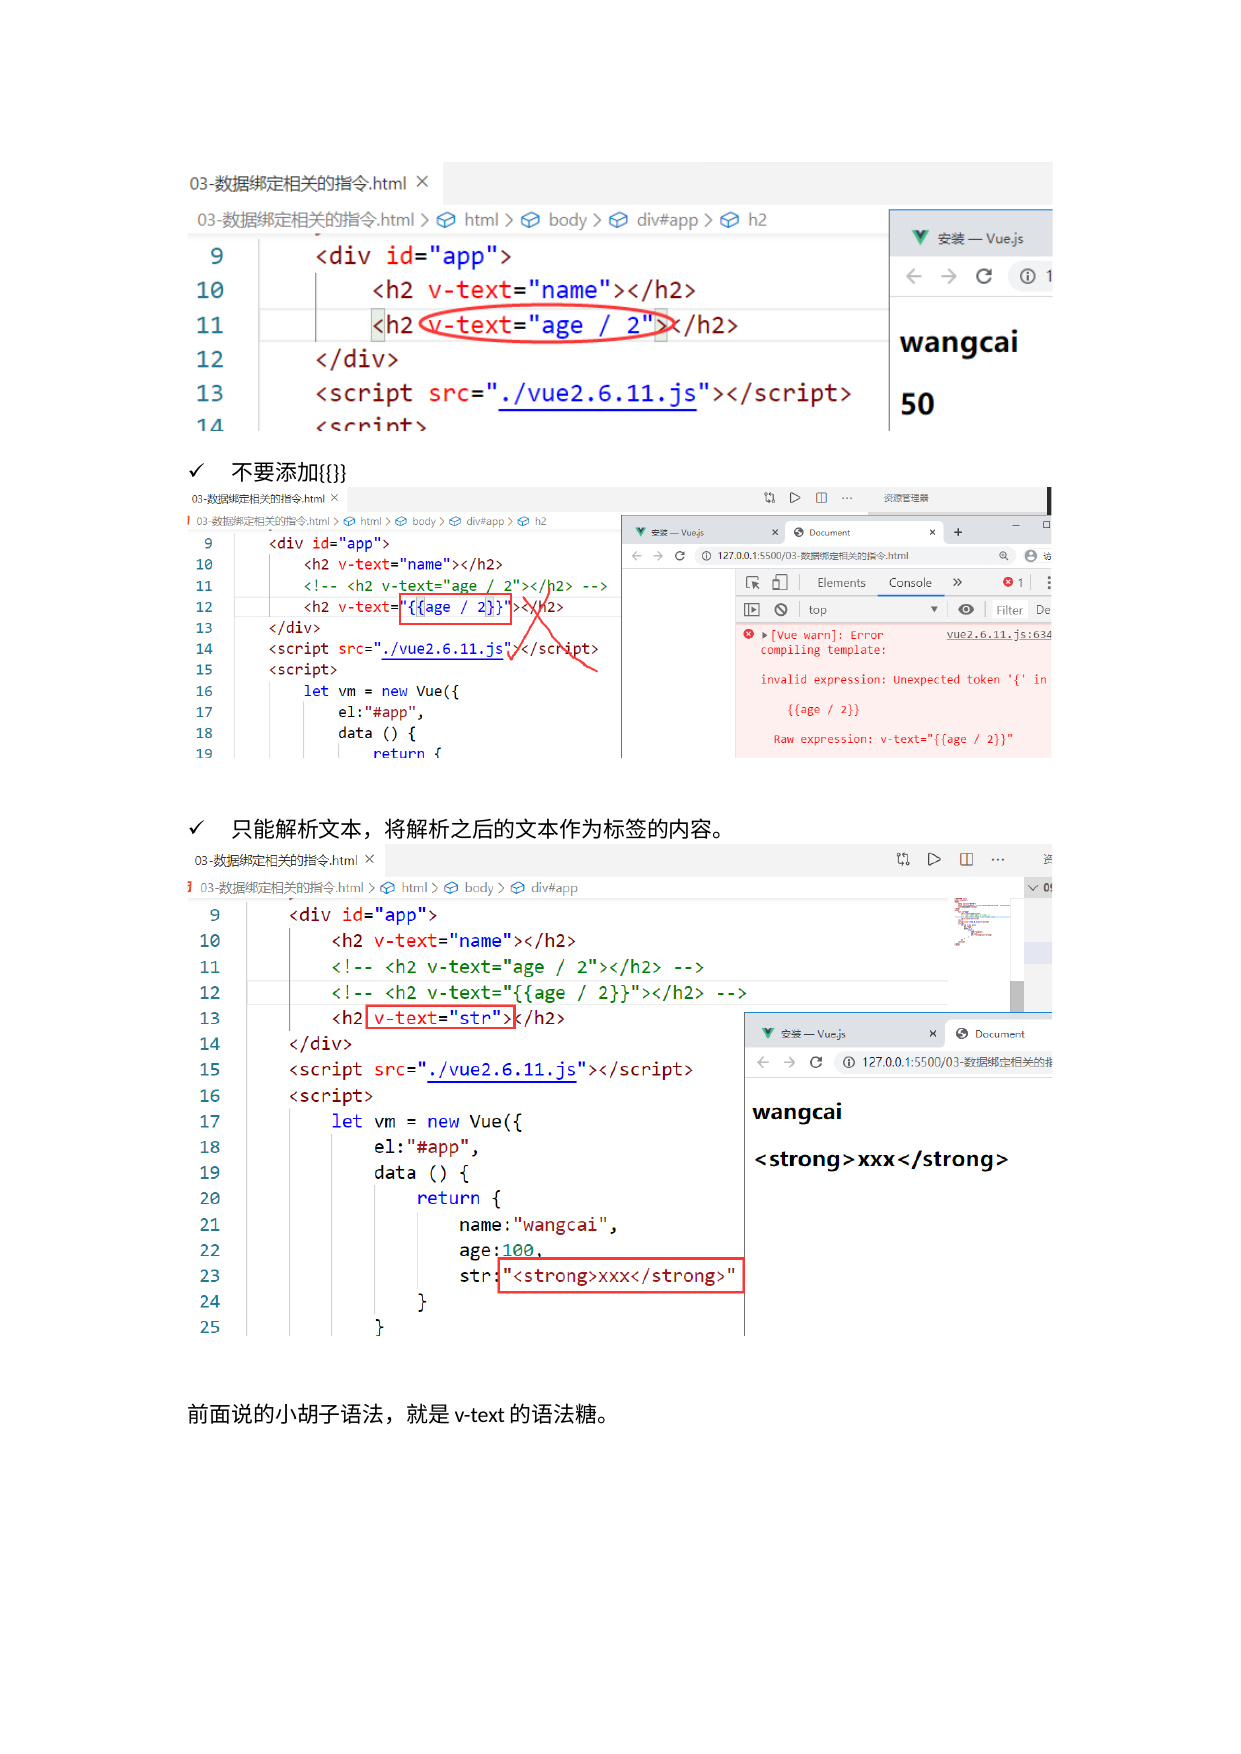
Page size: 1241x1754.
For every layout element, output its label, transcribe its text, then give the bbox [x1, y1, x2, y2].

picture [187, 162, 1053, 431]
list 只能解析文本，将解析之后的文本作为标签的内容。 [187, 812, 1053, 844]
picture [187, 487, 1052, 758]
picture [187, 844, 1053, 1336]
list 不要添加{{}} [187, 454, 1053, 487]
text 前面说的小胡子语法，就是v-text的语法糖。 [187, 1397, 1053, 1429]
